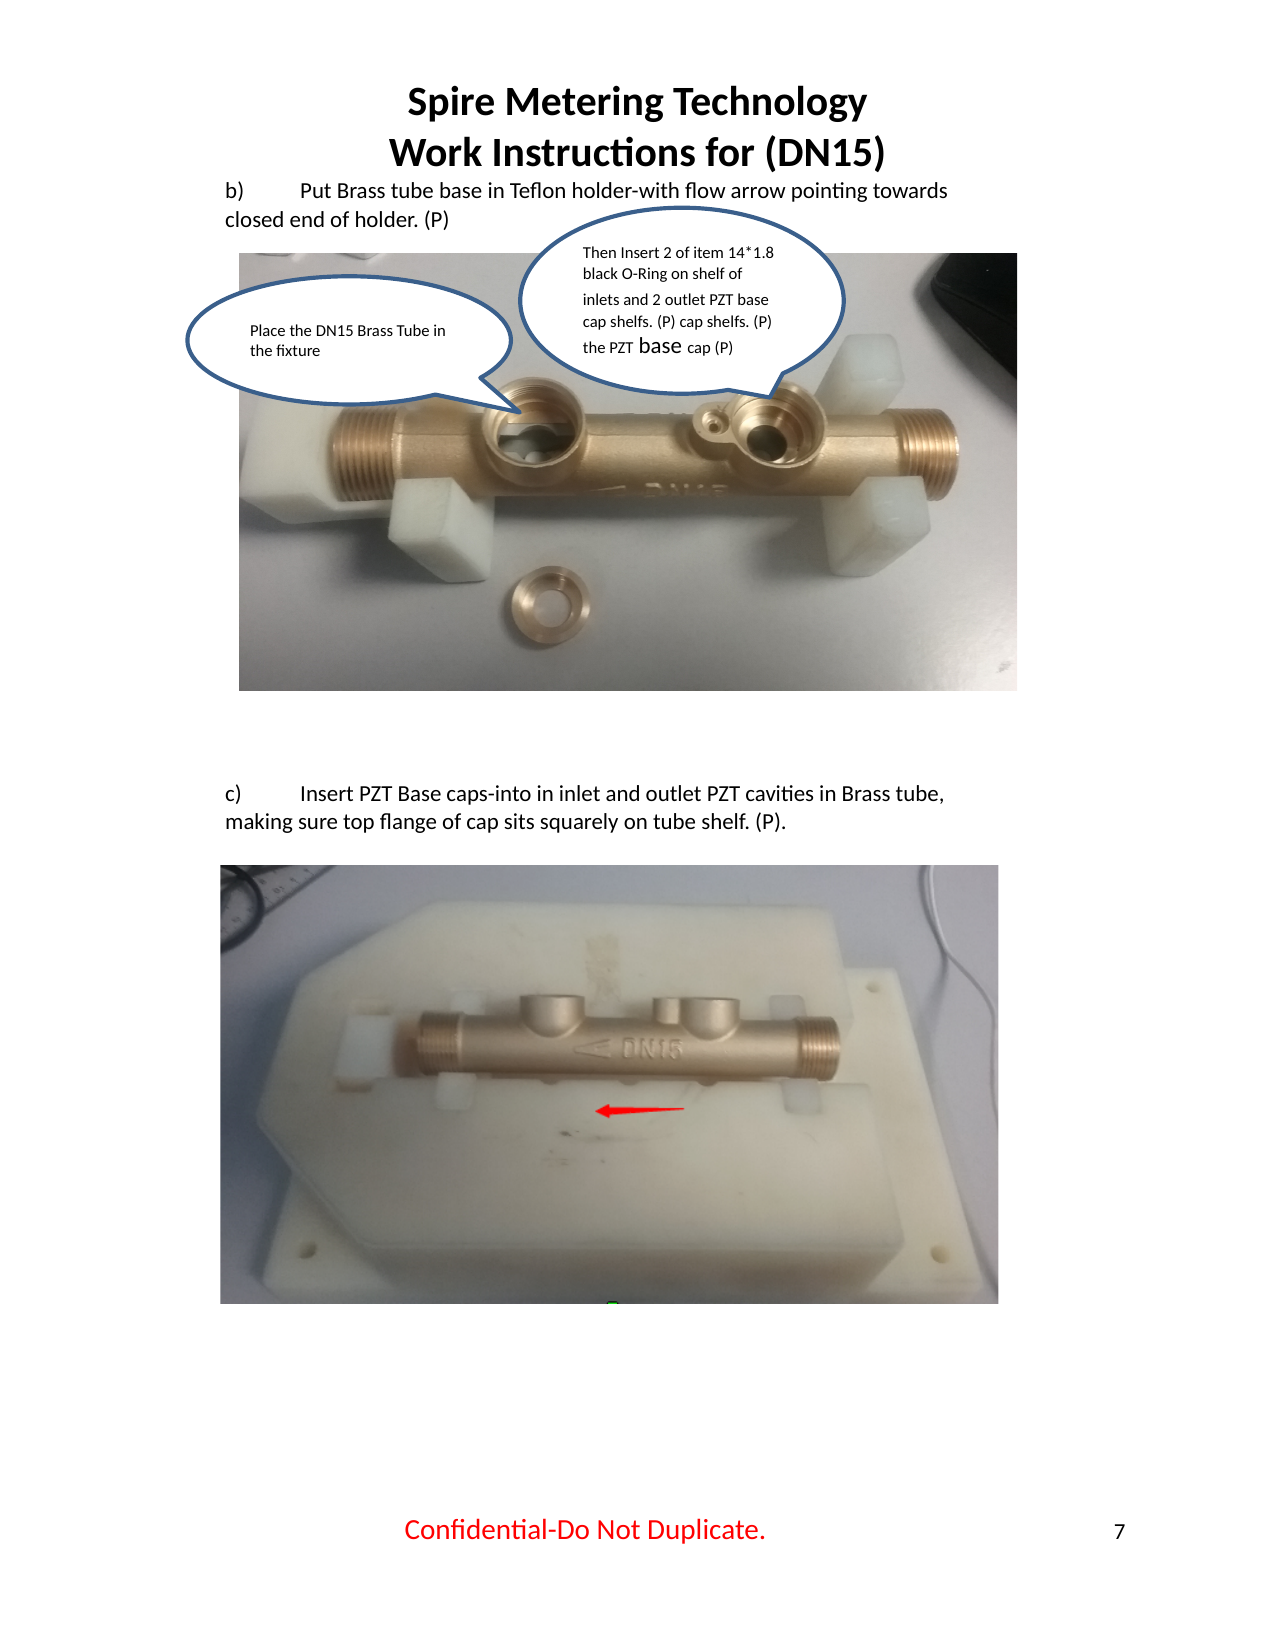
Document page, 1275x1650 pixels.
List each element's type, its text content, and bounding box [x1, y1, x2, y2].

list Put Brass tube base in Teflon holder-with flow arrow pointing towards closed end of holder. (P) [225, 177, 1003, 233]
list Insert PZT Base caps-into in inlet and outlet PZT cavities in Brass tube, making sure top flange of cap sits squarely on tube shelf. (P). [225, 779, 1003, 835]
picture [239, 253, 1018, 691]
picture [220, 865, 999, 1304]
